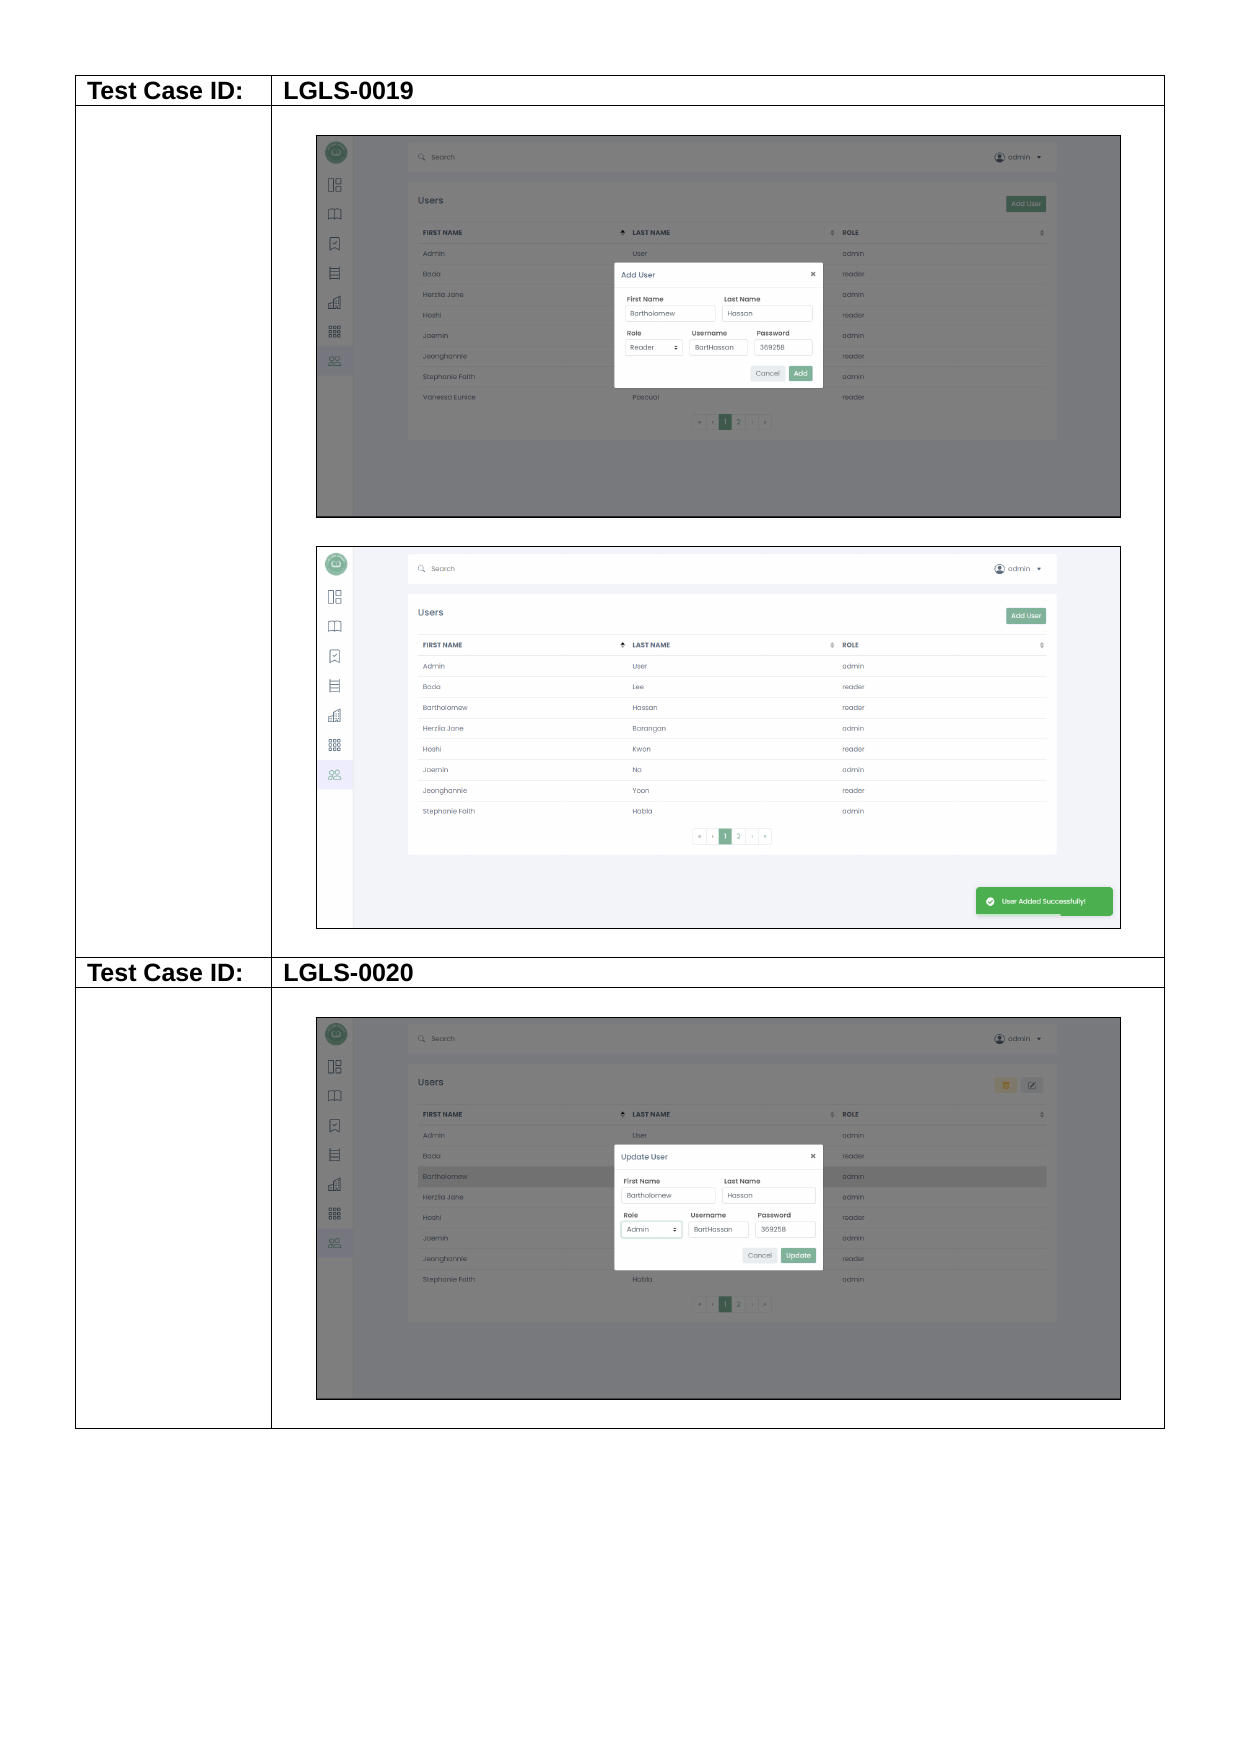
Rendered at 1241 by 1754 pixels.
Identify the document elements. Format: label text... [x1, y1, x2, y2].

table_cell Test Case ID: [76, 958, 271, 987]
picture [317, 1018, 1120, 1399]
table_cell [76, 106, 271, 957]
table_cell [272, 106, 1164, 957]
table_cell Test Case ID: [76, 76, 271, 105]
table_cell LGLS-0019 [272, 76, 1164, 105]
picture [317, 547, 1120, 928]
table_cell [76, 988, 271, 1428]
table_cell LGLS-0020 [272, 958, 1164, 987]
picture [317, 136, 1120, 517]
table_cell [272, 988, 1164, 1428]
